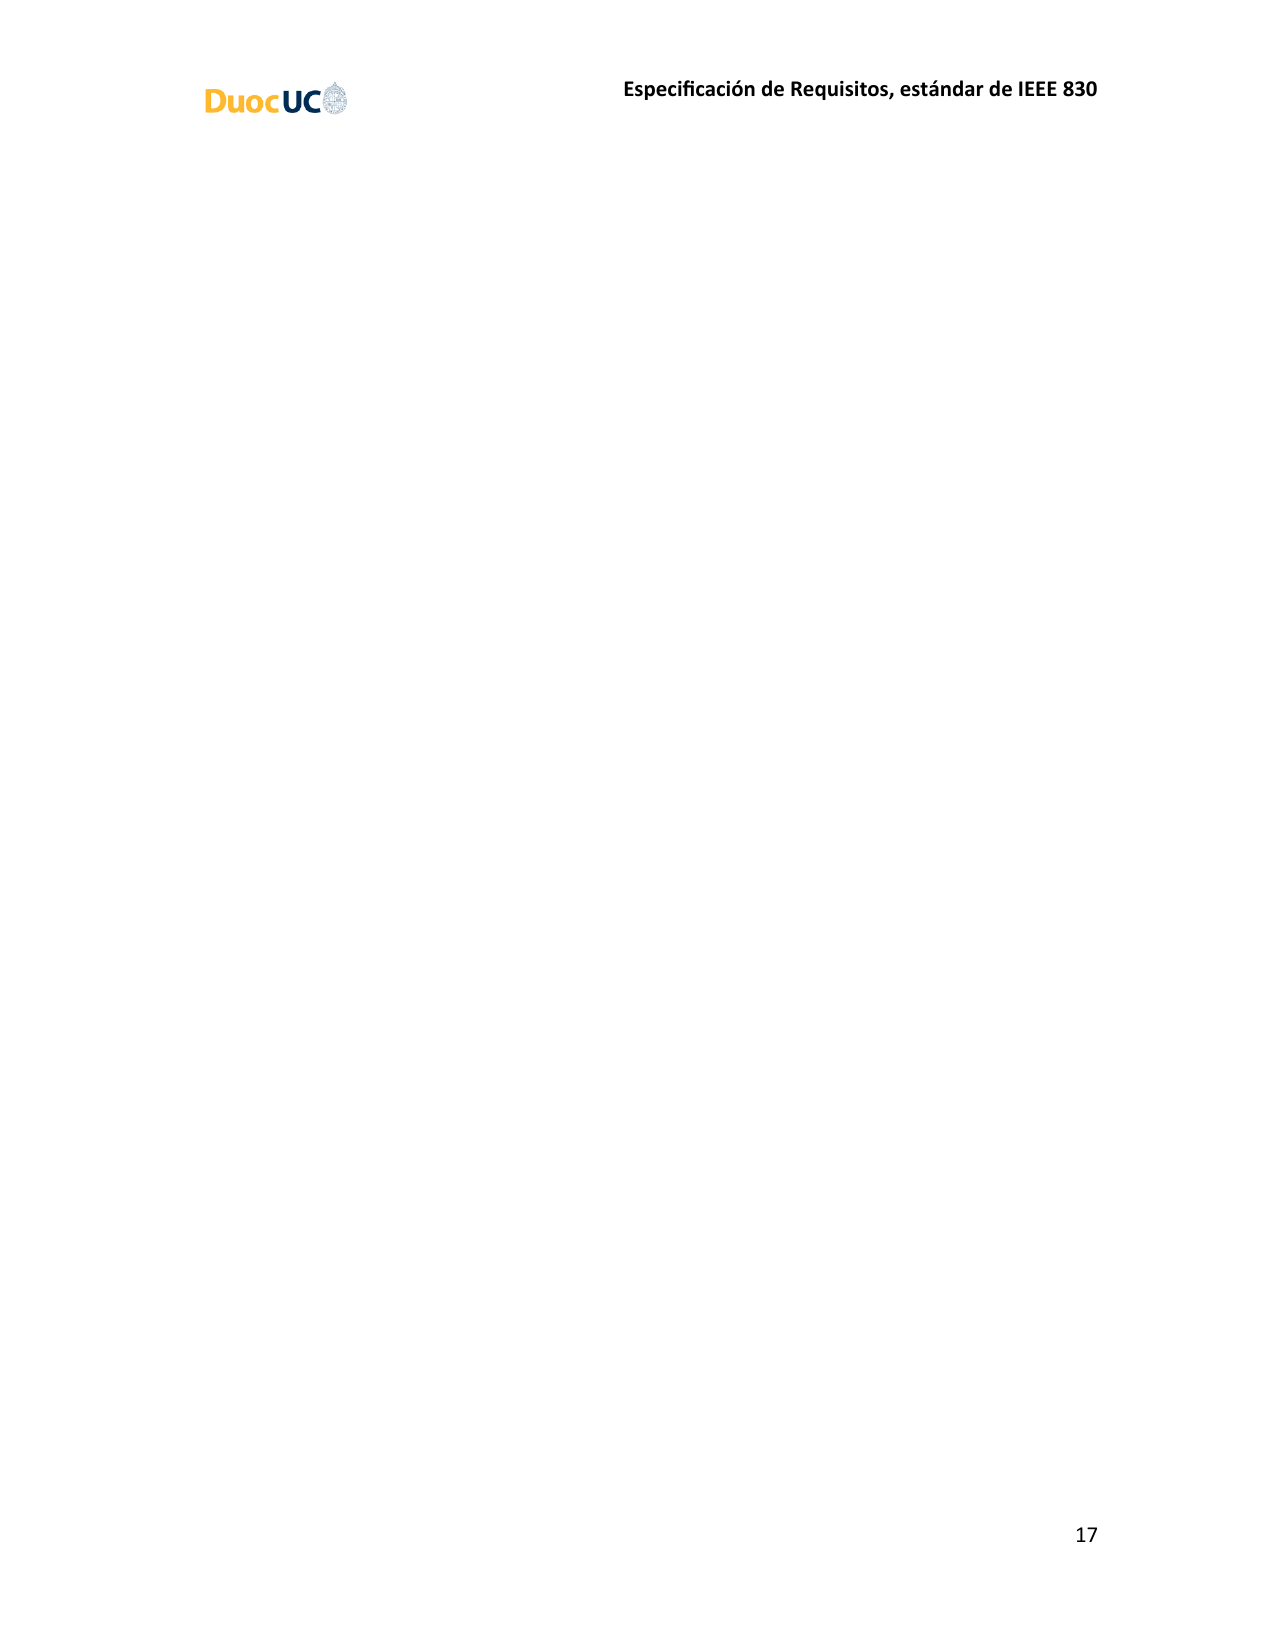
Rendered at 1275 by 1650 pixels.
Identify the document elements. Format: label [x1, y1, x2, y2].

picture [198, 78, 352, 117]
